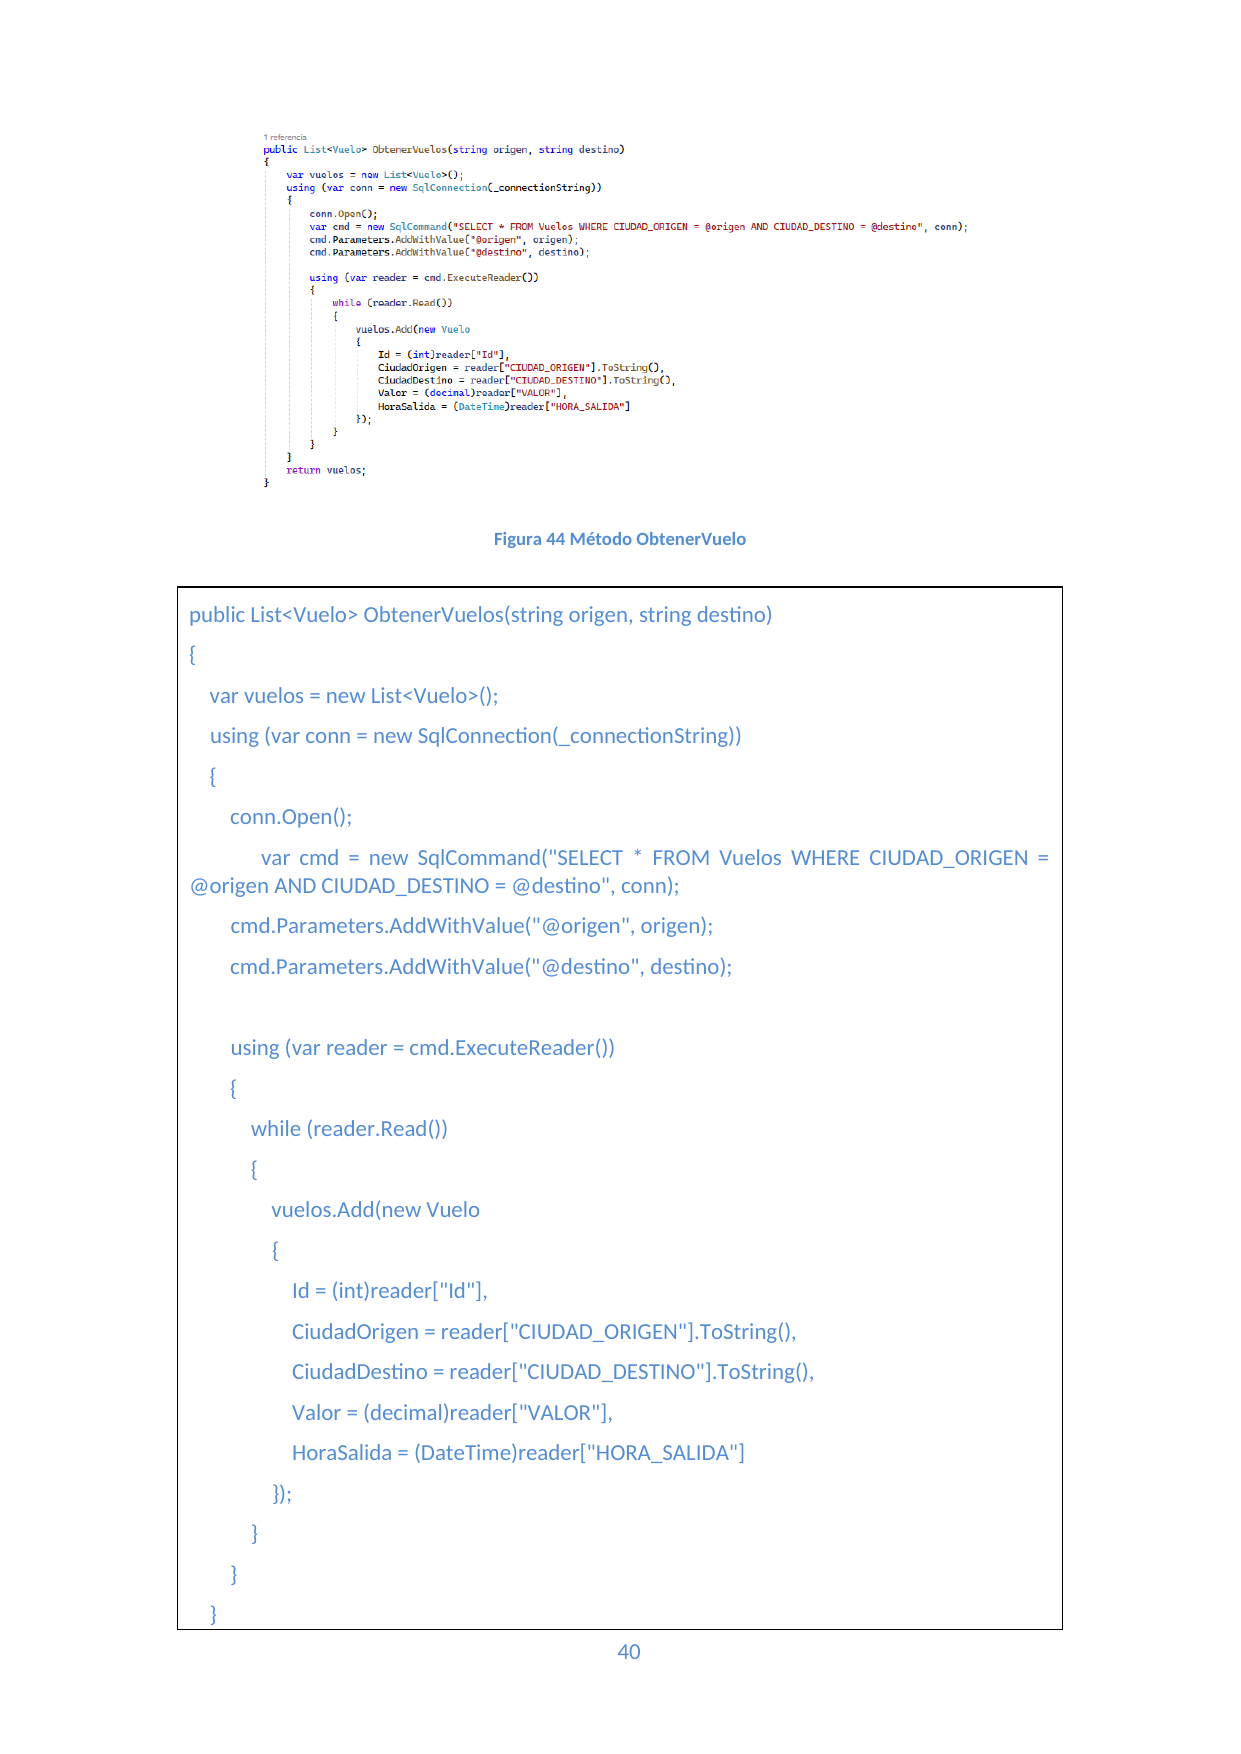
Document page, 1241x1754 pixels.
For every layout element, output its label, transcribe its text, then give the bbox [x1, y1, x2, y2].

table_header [178, 588, 1062, 1628]
picture [253, 132, 987, 490]
